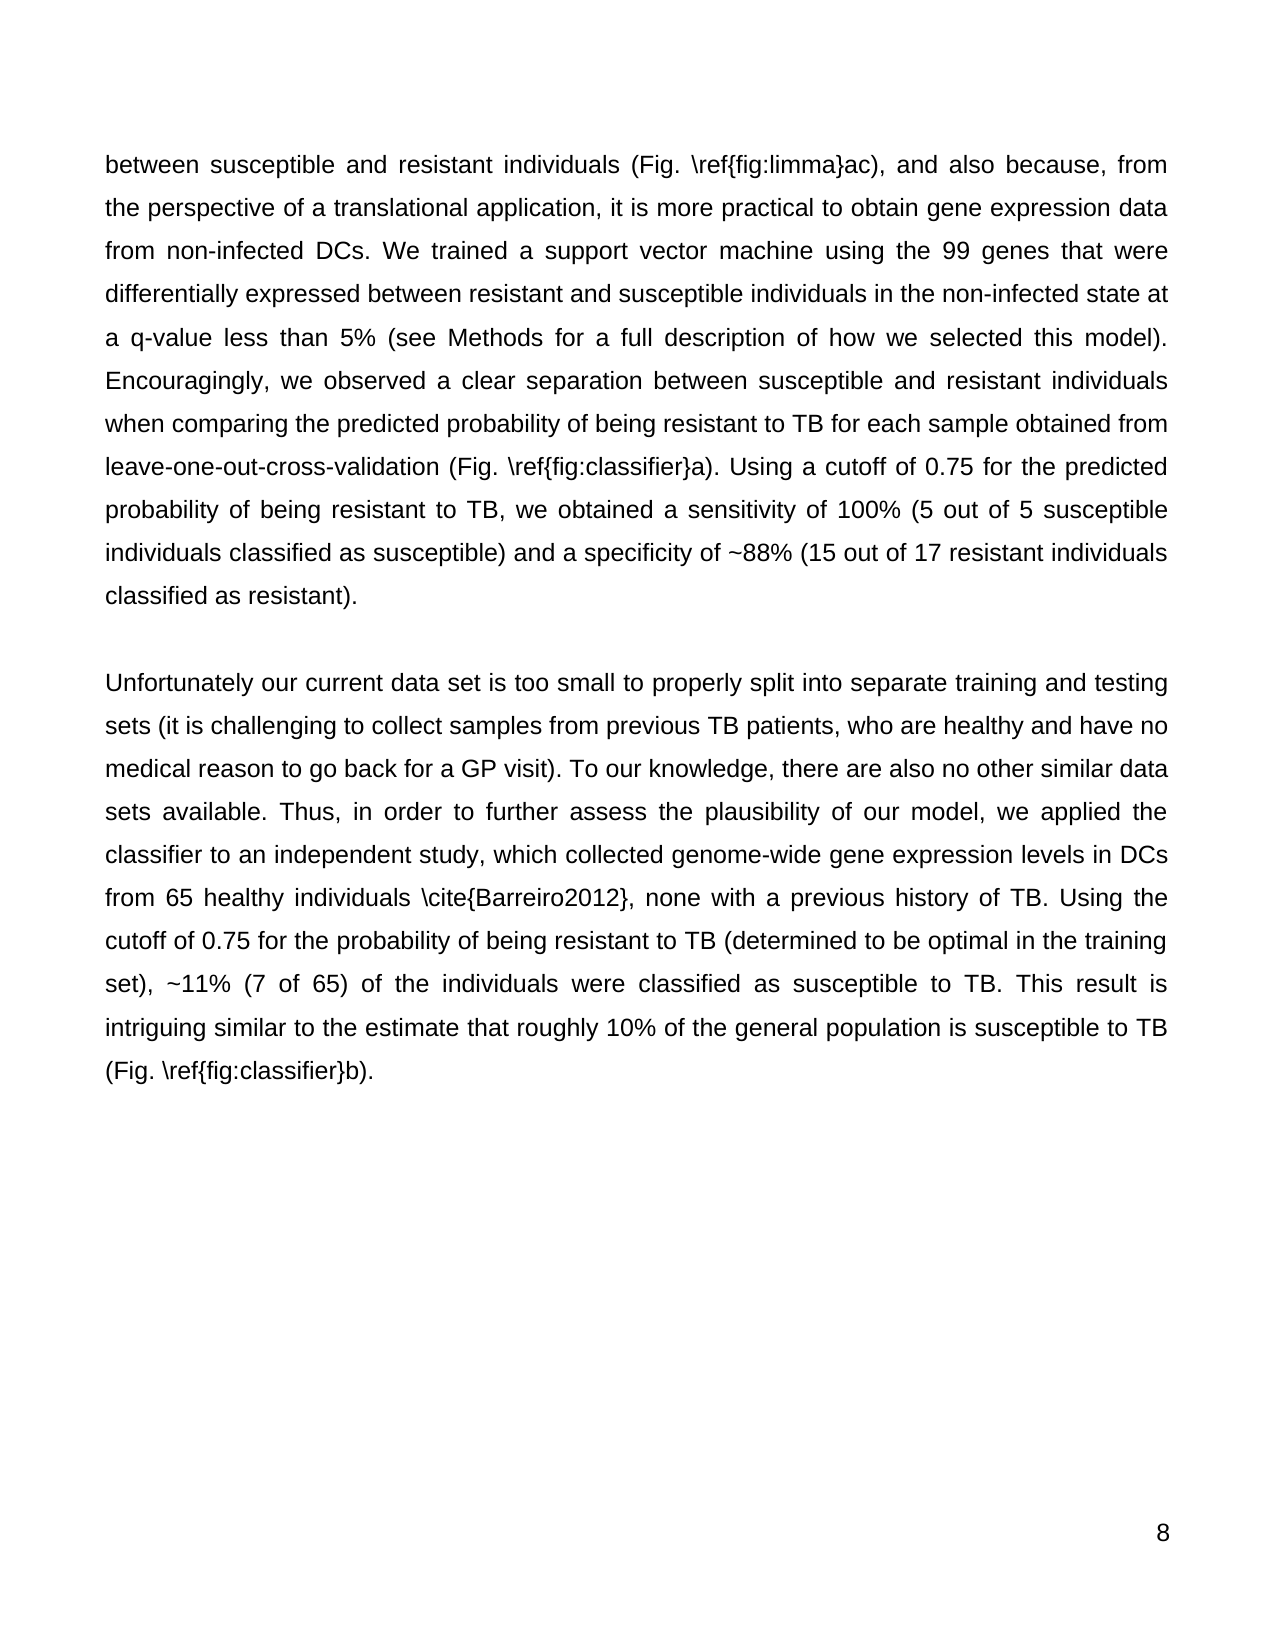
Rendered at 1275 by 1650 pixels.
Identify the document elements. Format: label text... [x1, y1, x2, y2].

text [105, 150, 1170, 610]
text Unfortunately our current data set is too small to properly split into separate training and testing sets (it is challenging to collect samples from previous TB patients, who are healthy and have no medical reason to go back for a GP visit). To our knowledge, there are also no other similar data sets available. Thus, in order to further assess the plausibility of our model, we applied the classifier to an independent study, which collected genome-wide gene expression levels in DCs from 65 healthy individuals \cite{Barreiro2012}, none with a previous history of TB. Using the cutoff of 0.75 for the probability of being resistant to TB (determined to be optimal in the training set), ~11% (7 of 65) of the individuals were classified as susceptible to TB. This result is intriguing similar to the estimate that roughly 10% of the general population is susceptible to TB (Fig. \ref{fig:classifier}b). [105, 667, 1170, 1084]
